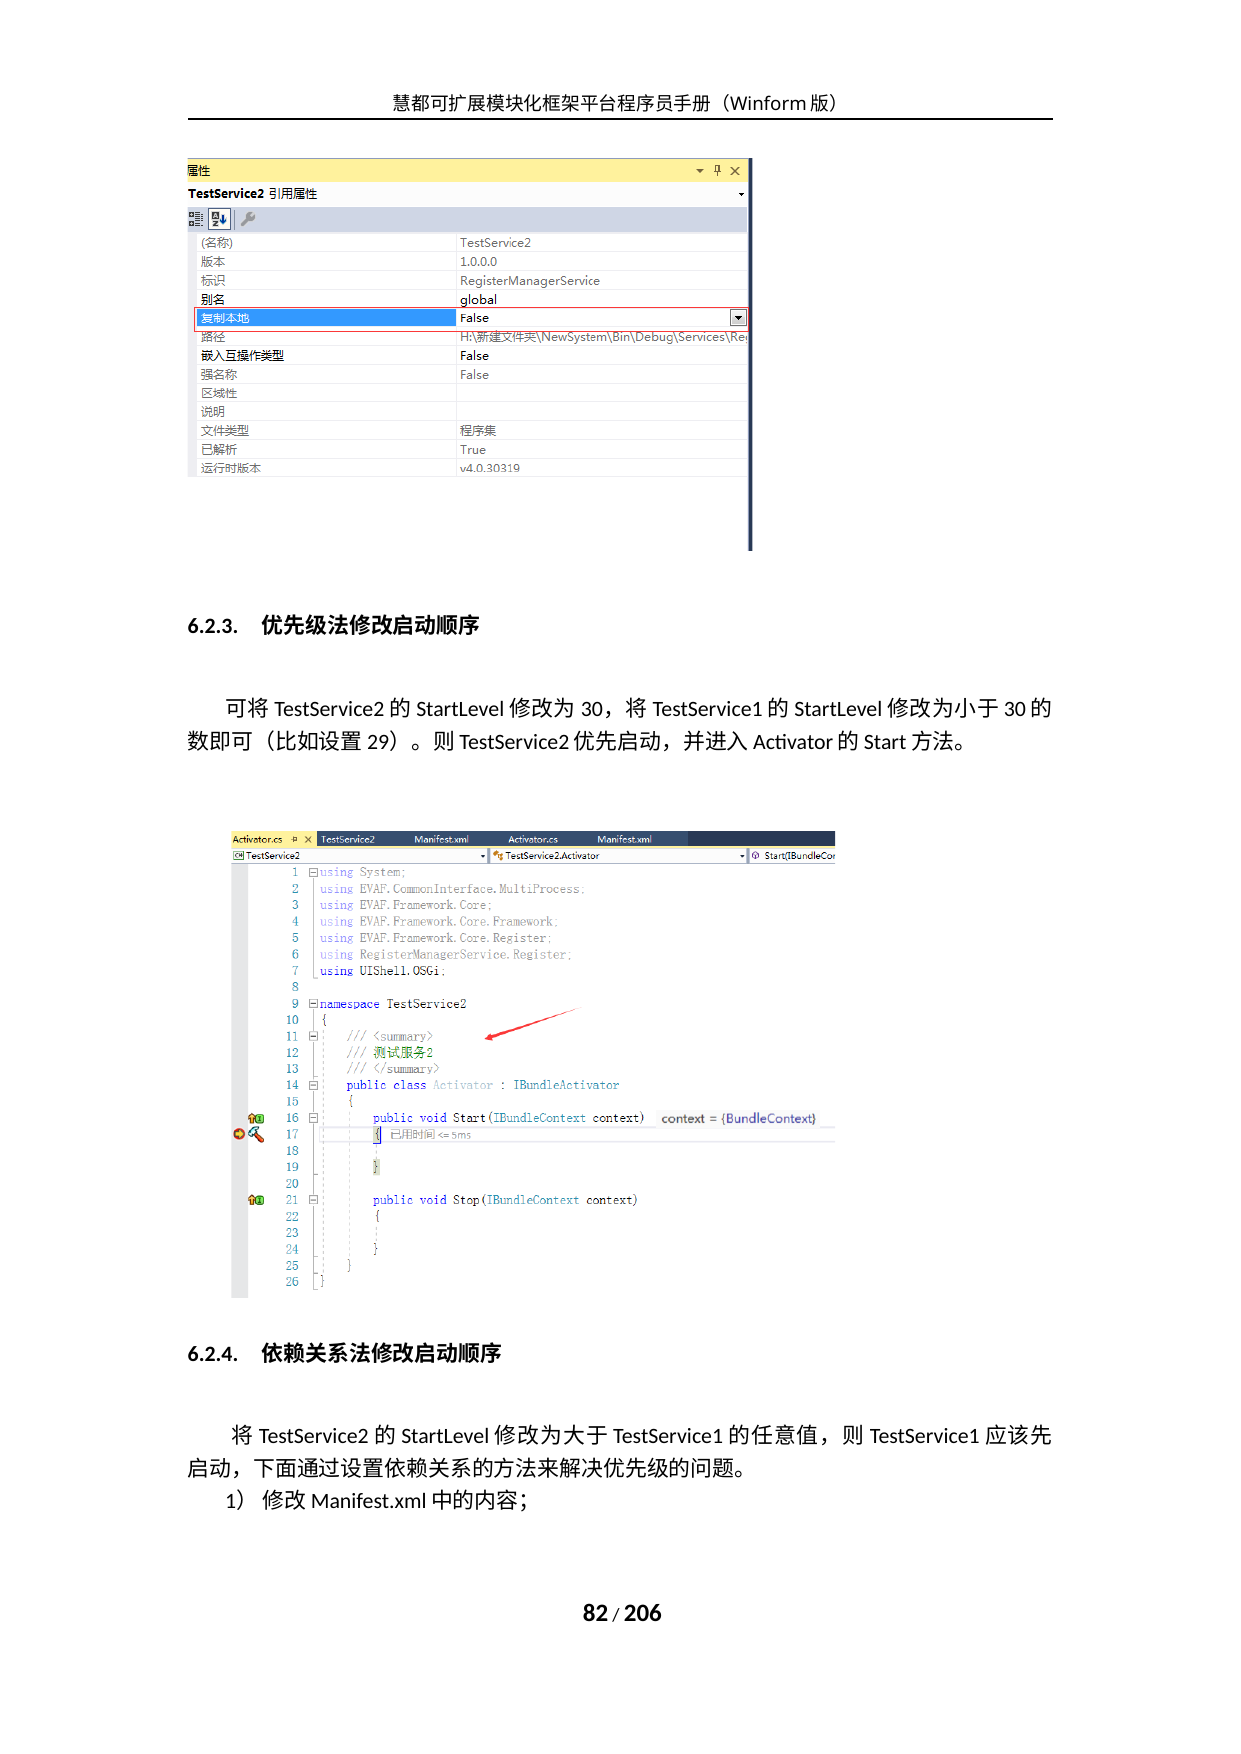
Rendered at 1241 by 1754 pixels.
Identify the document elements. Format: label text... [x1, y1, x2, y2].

text 可将TestService2的StartLevel修改为30，将TestService1的StartLevel修改为小于30的数即可（比如设置29）。则TestService2优先启动，并进入Activator的Start方法。 [187, 691, 1053, 756]
picture [231, 831, 836, 1298]
list 修改Manifest.xml中的内容； [225, 1483, 1053, 1515]
subtitle 优先级法修改启动顺序 [187, 608, 1053, 641]
subtitle 依赖关系法修改启动顺序 [187, 1335, 1053, 1368]
text 将TestService2的StartLevel修改为大于TestService1的任意值，则TestService1应该先启动，下面通过设置依赖关系的方法来解决优先级的问题。 [187, 1418, 1053, 1483]
picture [187, 158, 753, 551]
